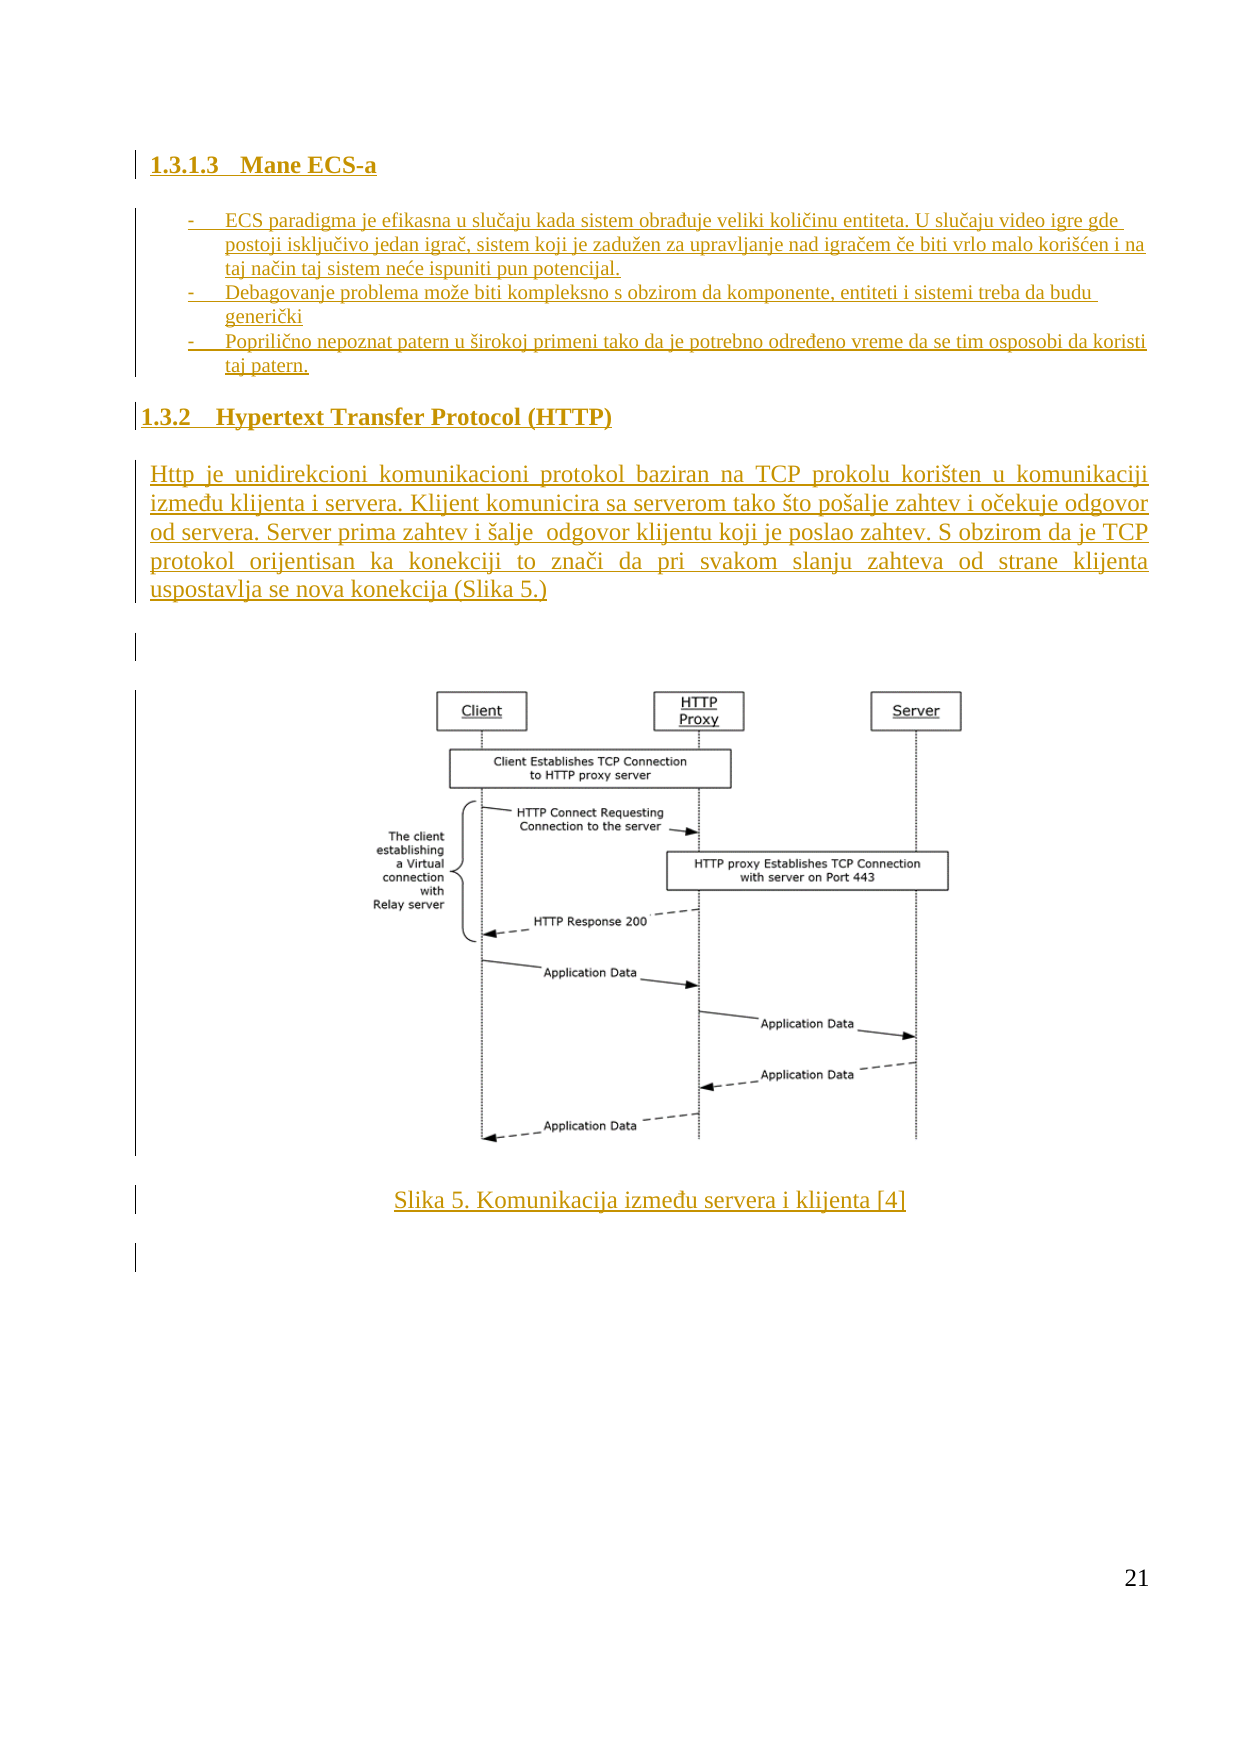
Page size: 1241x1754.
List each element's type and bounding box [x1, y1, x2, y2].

picture [335, 690, 964, 1156]
